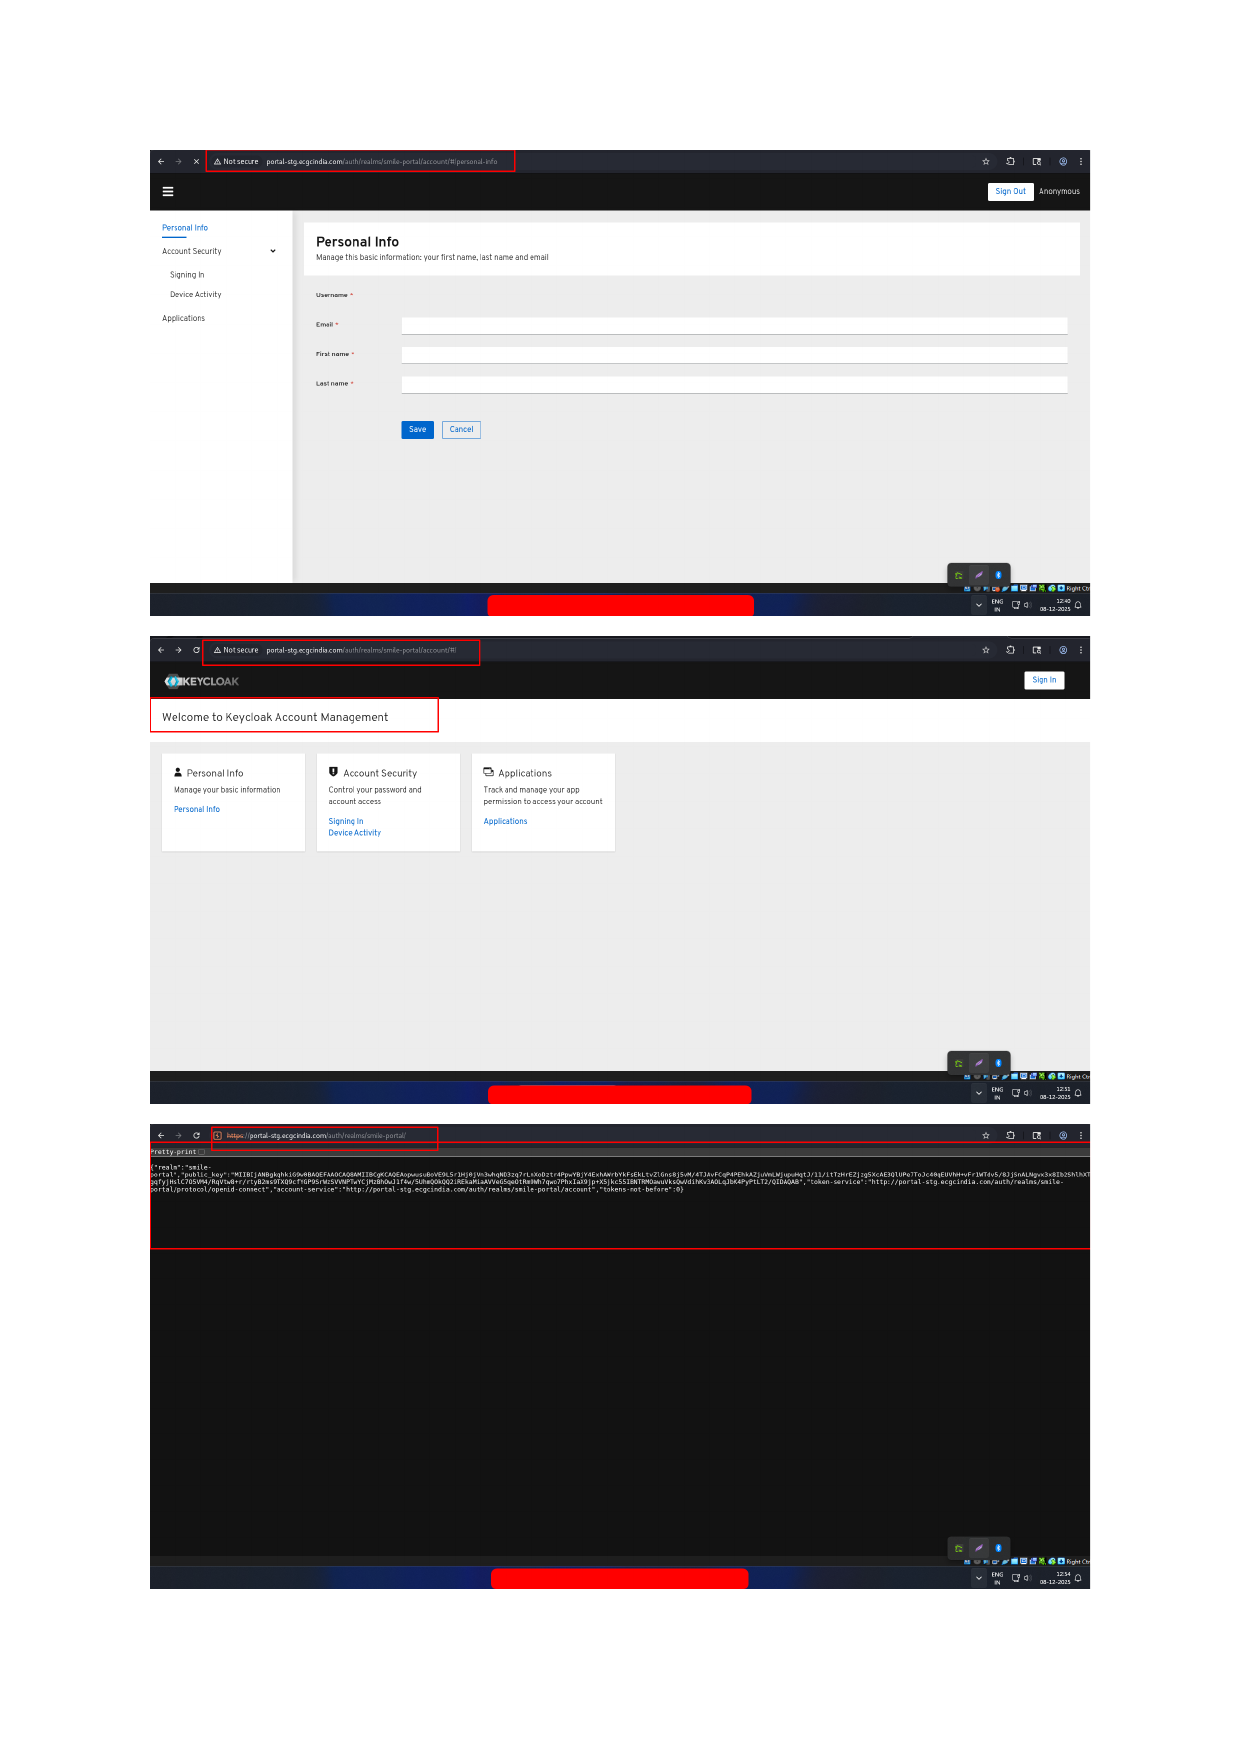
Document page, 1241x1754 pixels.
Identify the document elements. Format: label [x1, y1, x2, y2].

picture [150, 150, 1091, 616]
picture [150, 1124, 1091, 1589]
picture [150, 636, 1091, 1104]
